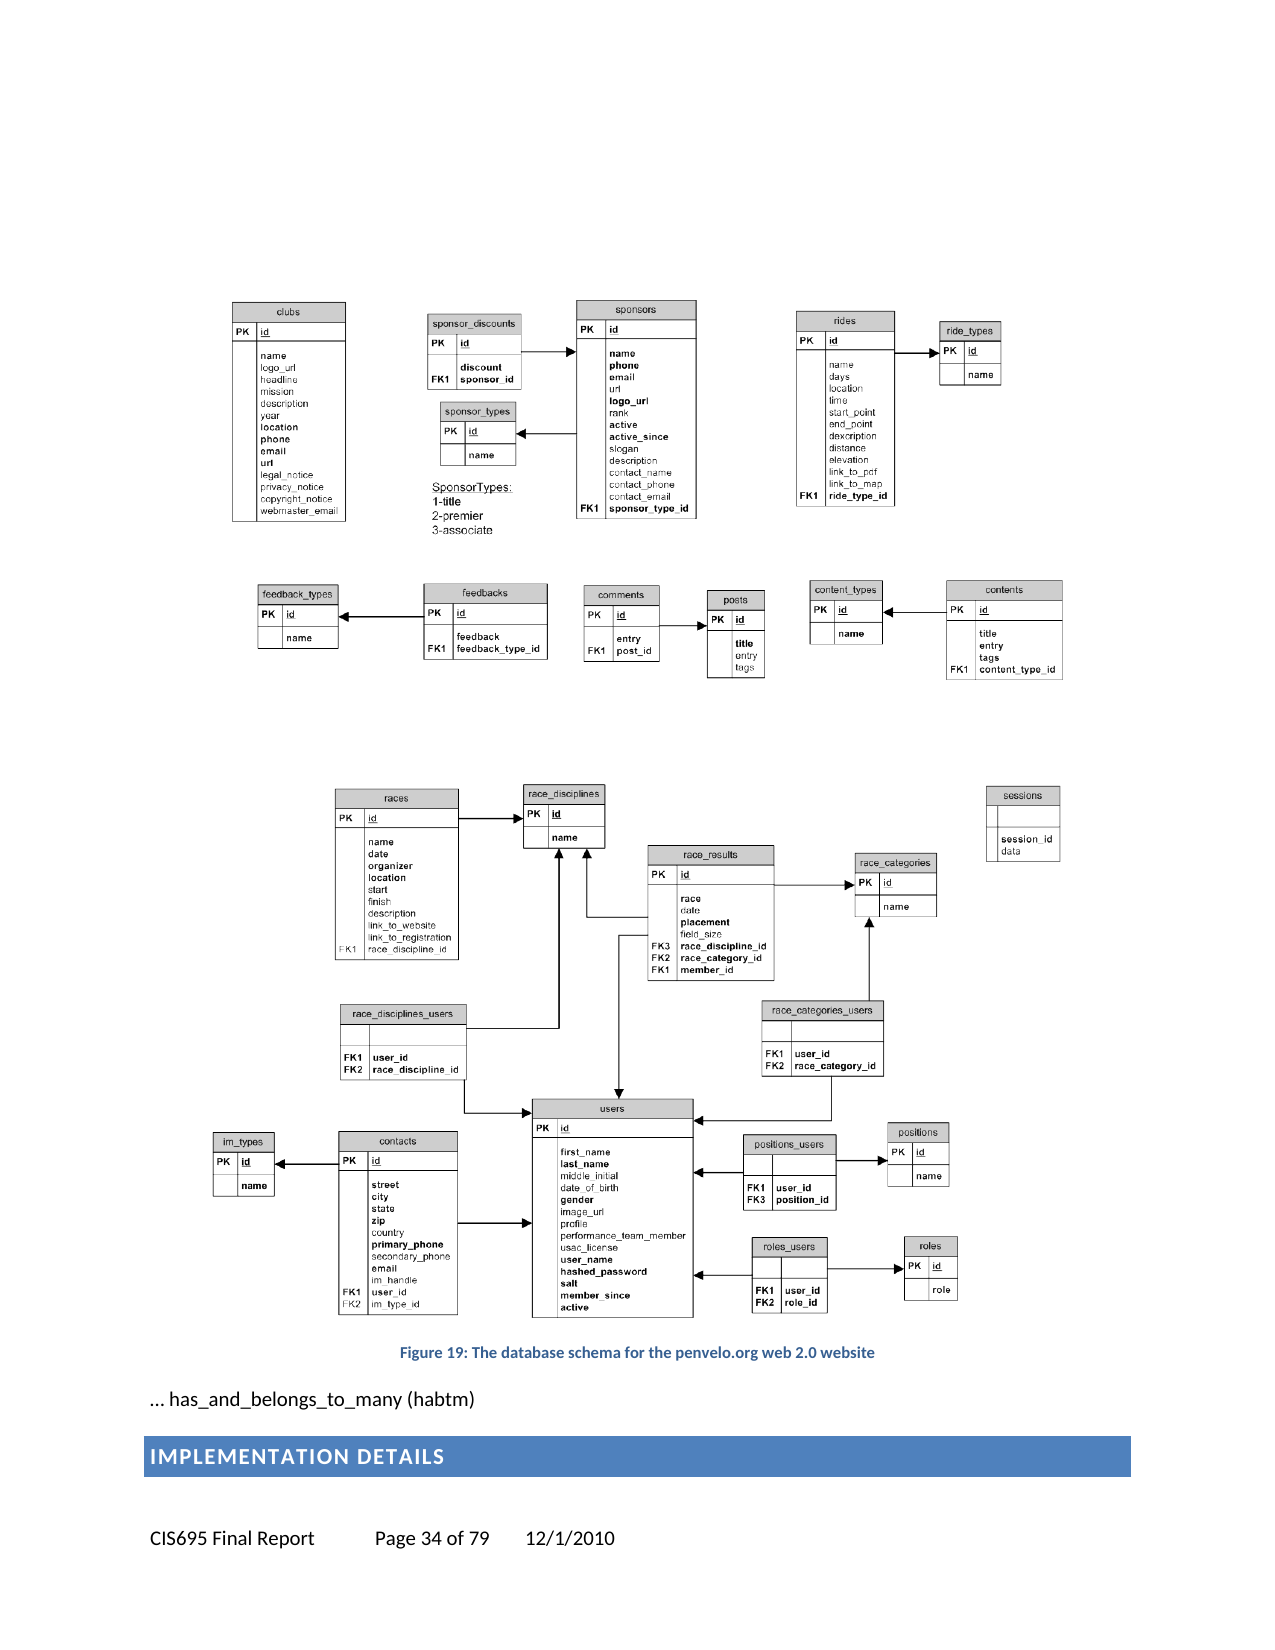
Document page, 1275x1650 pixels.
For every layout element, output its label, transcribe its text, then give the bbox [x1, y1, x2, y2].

text … has_and_belongs_to_many (habtm) [150, 1386, 1125, 1412]
picture [212, 300, 1063, 1318]
subtitle Implementation Details [150, 1443, 1125, 1471]
